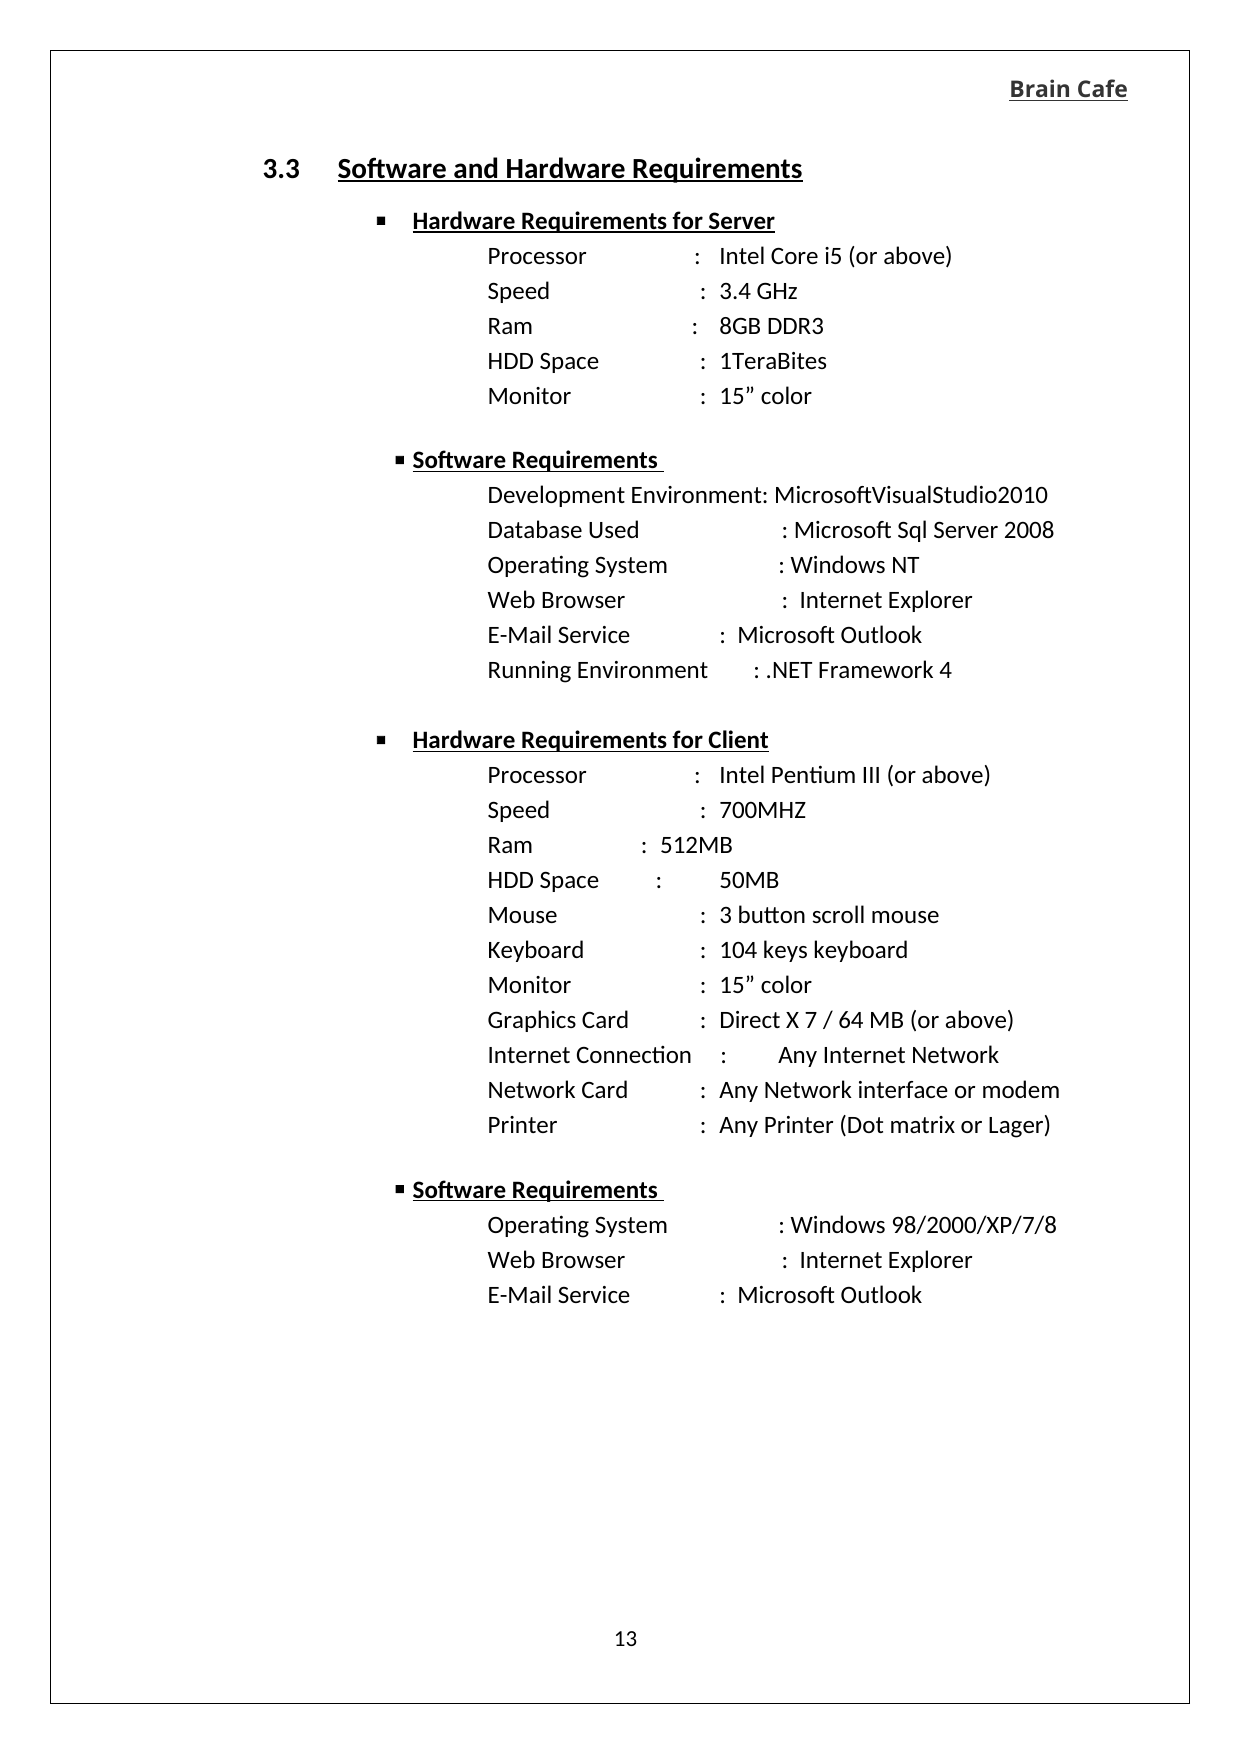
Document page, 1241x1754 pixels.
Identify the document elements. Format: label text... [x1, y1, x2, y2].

list HDD Space : 50MB [450, 864, 1063, 895]
list Monitor : 15” color [450, 969, 1063, 1000]
list Keyboard : 104 keys keyboard [450, 934, 1063, 965]
list Software Requirements [394, 1174, 1063, 1204]
list E-Mail Service : Microsoft Outlook [487, 619, 1063, 650]
list Database Used : Microsoft Sql Server 2008 [487, 514, 1063, 545]
list Hardware Requirements for Client [375, 724, 1063, 755]
list Hardware Requirements for Server [375, 205, 1063, 236]
list Running Environment : .NET Framework 4 [487, 654, 1063, 685]
list Web Browser : Internet Explorer [487, 584, 1063, 615]
list Internet Connection : Any Internet Network [450, 1039, 1063, 1070]
list Ram : 512MB [450, 829, 1063, 860]
list E-Mail Service : Microsoft Outlook [487, 1279, 1063, 1309]
list Mouse : 3 button scroll mouse [450, 899, 1063, 930]
list Graphics Card : Direct X 7 / 64 MB (or above) [450, 1004, 1063, 1035]
list Speed : 700MHZ [450, 794, 1063, 825]
list Speed : 3.4 GHz [450, 275, 1063, 306]
list Web Browser : Internet Explorer [487, 1244, 1063, 1274]
list Printer : Any Printer (Dot matrix or Lager) [450, 1109, 1063, 1140]
list Operating System : Windows NT [487, 549, 1063, 580]
list HDD Space : 1TeraBites [450, 345, 1063, 376]
list Development Environment: MicrosoftVisualStudio2010 [487, 479, 1063, 510]
list Software Requirements [394, 444, 1063, 475]
list 3.3 Software and Hardware Requirements [262, 150, 1063, 186]
list Processor : Intel Core i5 (or above) [450, 240, 1063, 271]
list Ram : 8GB DDR3 [450, 310, 1063, 341]
list Network Card : Any Network interface or modem [450, 1074, 1063, 1105]
list Monitor : 15” color [450, 380, 1063, 411]
list Processor : Intel Pentium III (or above) [450, 759, 1063, 790]
list Operating System : Windows 98/2000/XP/7/8 [487, 1209, 1063, 1239]
